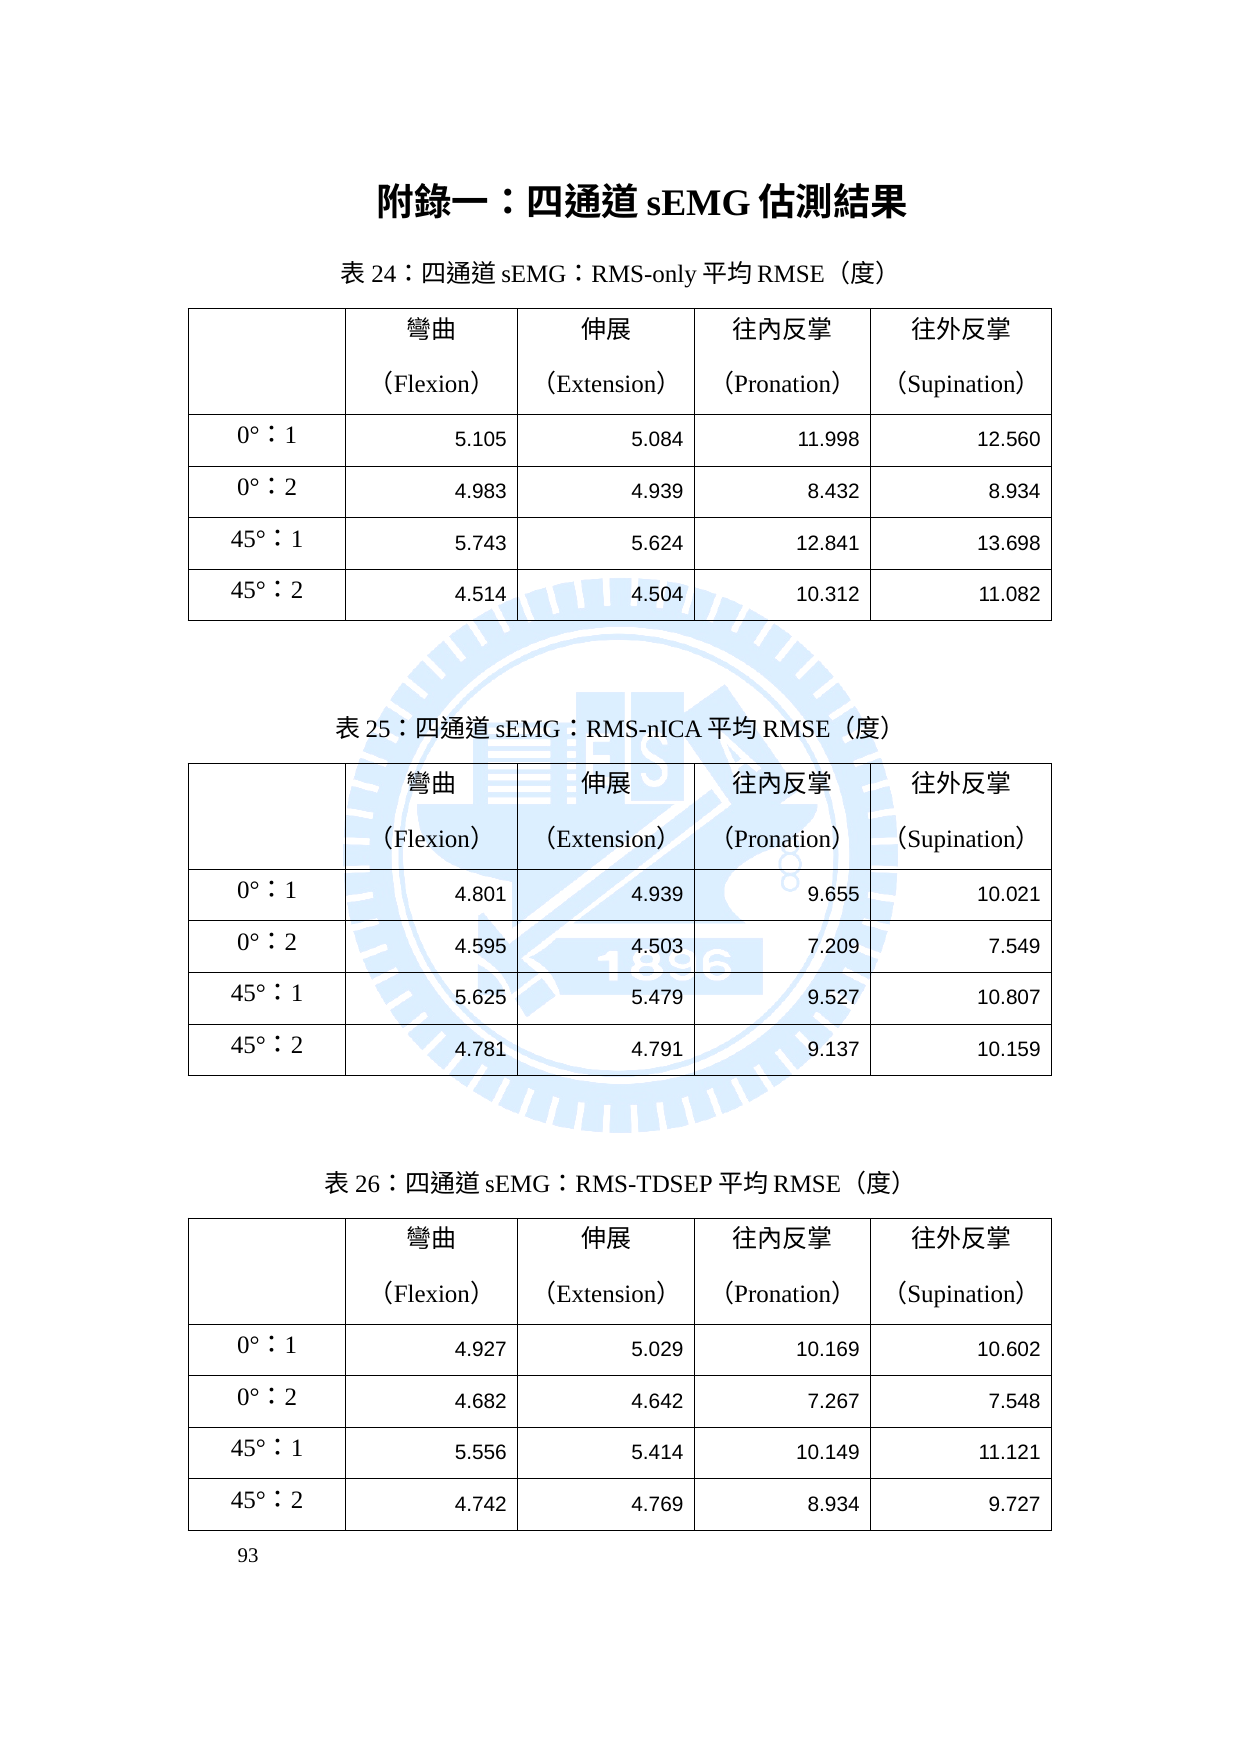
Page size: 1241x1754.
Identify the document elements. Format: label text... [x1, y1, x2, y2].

table_cell 11.998 [695, 415, 870, 466]
table_cell 4.595 [346, 921, 517, 972]
table_cell 5.743 [346, 518, 517, 569]
table_header 伸展 （Extension） [518, 309, 694, 414]
table_cell 9.527 [695, 973, 870, 1023]
table_cell 8.432 [695, 467, 870, 517]
table_header 往外反掌 （Supination） [871, 309, 1051, 414]
table_cell 45°：2 [189, 570, 345, 620]
table_header 彎曲 （Flexion） [346, 1219, 517, 1323]
table_cell 4.514 [346, 570, 517, 620]
table_cell 0°：1 [189, 1325, 345, 1375]
text 表 25：四通道sEMG：RMS-nICA平均RMSE（度） [187, 708, 1053, 745]
table_header 往內反掌 （Pronation） [695, 1219, 870, 1323]
table_cell 4.642 [518, 1376, 694, 1427]
table_cell 5.084 [518, 415, 694, 466]
table_cell 4.769 [518, 1479, 694, 1530]
table_cell 7.267 [695, 1376, 870, 1427]
table_cell 5.556 [346, 1428, 517, 1478]
table_cell 12.560 [871, 415, 1051, 466]
title 附錄一：四通道sEMG估測結果 [187, 172, 1053, 227]
table_cell 4.939 [518, 870, 694, 920]
table_cell 9.137 [695, 1025, 870, 1075]
table_header 往外反掌 （Supination） [871, 764, 1051, 869]
table_cell 10.159 [871, 1025, 1051, 1075]
table_cell 5.479 [518, 973, 694, 1023]
table_cell 4.983 [346, 467, 517, 517]
table_cell 4.503 [518, 921, 694, 972]
table_cell 11.082 [871, 570, 1051, 620]
table_cell 0°：1 [189, 415, 345, 466]
table_cell 7.209 [695, 921, 870, 972]
table_cell 5.414 [518, 1428, 694, 1478]
table_cell 45°：2 [189, 1479, 345, 1530]
table_cell 4.939 [518, 467, 694, 517]
table_cell 4.504 [518, 570, 694, 620]
table_cell 0°：1 [189, 870, 345, 920]
text 表 26：四通道sEMG：RMS-TDSEP平均RMSE（度） [187, 1163, 1053, 1199]
table_cell 45°：1 [189, 1428, 345, 1478]
table_cell 12.841 [695, 518, 870, 569]
table_cell 0°：2 [189, 1376, 345, 1427]
table_cell 5.105 [346, 415, 517, 466]
text 表 24：四通道sEMG：RMS-only平均RMSE（度） [187, 254, 1053, 290]
table_cell 8.934 [871, 467, 1051, 517]
table_cell 45°：2 [189, 1025, 345, 1075]
table_header 彎曲 （Flexion） [346, 309, 517, 414]
table_cell 7.548 [871, 1376, 1051, 1427]
table_cell 0°：2 [189, 467, 345, 517]
table_cell 10.149 [695, 1428, 870, 1478]
table_header [189, 1219, 345, 1323]
table_cell 10.807 [871, 973, 1051, 1023]
table_cell 10.312 [695, 570, 870, 620]
table_cell 5.029 [518, 1325, 694, 1375]
table_header 伸展 （Extension） [518, 764, 694, 869]
table_cell 45°：1 [189, 518, 345, 569]
table_header [189, 764, 345, 869]
table_cell 4.742 [346, 1479, 517, 1530]
table_header [189, 309, 345, 414]
table_header 往內反掌 （Pronation） [695, 309, 870, 414]
table_cell 7.549 [871, 921, 1051, 972]
table_cell 4.927 [346, 1325, 517, 1375]
table_cell 4.781 [346, 1025, 517, 1075]
table_cell 9.727 [871, 1479, 1051, 1530]
table_cell 11.121 [871, 1428, 1051, 1478]
table_cell 10.169 [695, 1325, 870, 1375]
table_cell 5.625 [346, 973, 517, 1023]
table_cell 10.021 [871, 870, 1051, 920]
table_cell 5.624 [518, 518, 694, 569]
table_cell 4.801 [346, 870, 517, 920]
table_header 往內反掌 （Pronation） [695, 764, 870, 869]
table_header 往外反掌 （Supination） [871, 1219, 1051, 1323]
table_header 彎曲 （Flexion） [346, 764, 517, 869]
table_cell 13.698 [871, 518, 1051, 569]
table_header 伸展 （Extension） [518, 1219, 694, 1323]
table_cell 10.602 [871, 1325, 1051, 1375]
table_cell 8.934 [695, 1479, 870, 1530]
table_cell 4.791 [518, 1025, 694, 1075]
table_cell 45°：1 [189, 973, 345, 1023]
table_cell 0°：2 [189, 921, 345, 972]
table_cell 9.655 [695, 870, 870, 920]
table_cell 4.682 [346, 1376, 517, 1427]
